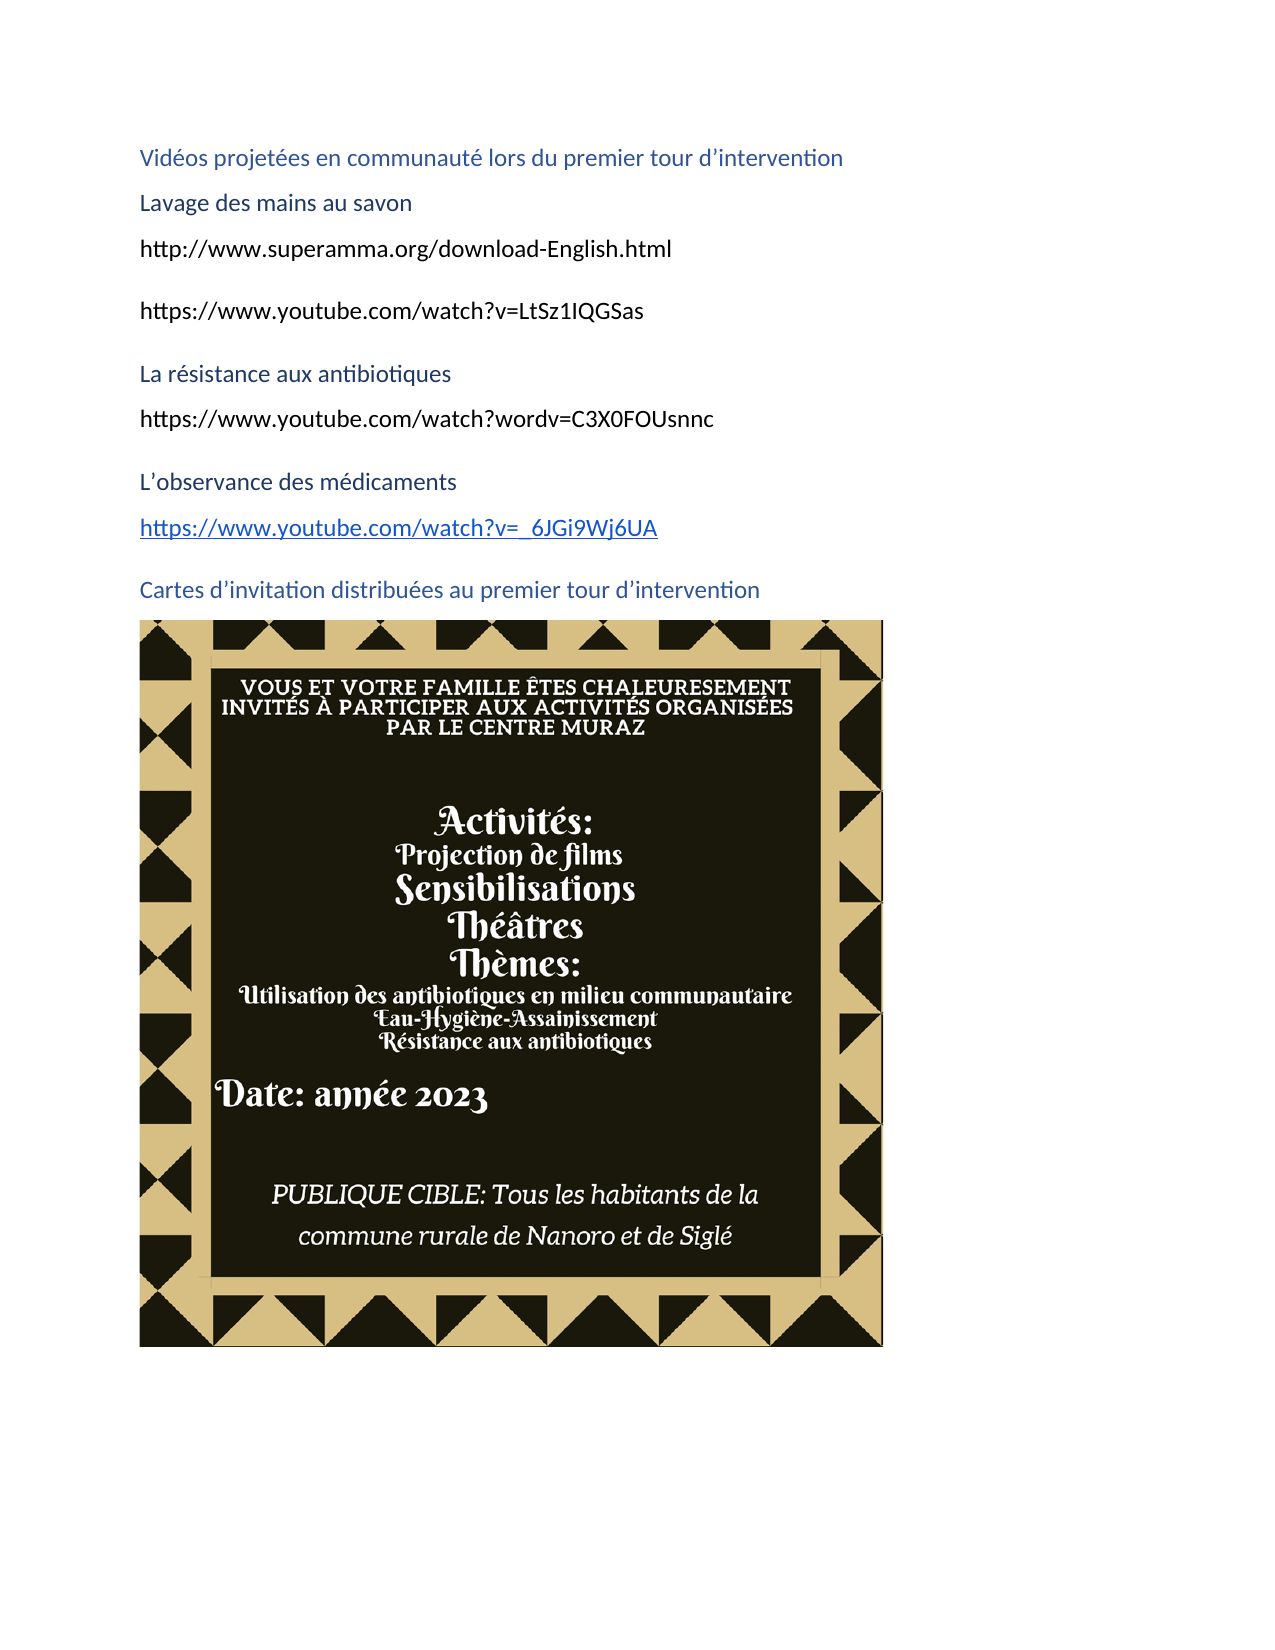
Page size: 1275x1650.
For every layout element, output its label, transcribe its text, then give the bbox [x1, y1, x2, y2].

text http://www.superamma.org/download-English.html [139, 233, 1177, 264]
text https://www.youtube.com/watch?v=LtSz1IQGSas [139, 296, 1177, 326]
subtitle La résistance aux antibiotiques [139, 358, 1177, 388]
subtitle Cartes d’invitation distribuées au premier tour d’intervention [139, 574, 1177, 605]
subtitle Vidéos projetées en communauté lors du premier tour d’intervention [139, 142, 1177, 172]
text https://www.youtube.com/watch?wordv=C3X0FOUsnnc [139, 404, 1177, 434]
subtitle L’observance des médicaments [139, 466, 1177, 497]
subtitle Lavage des mains au savon [139, 187, 1177, 218]
picture [139, 620, 884, 1347]
text https://www.youtube.com/watch?v=_6JGi9Wj6UA [139, 512, 1177, 542]
